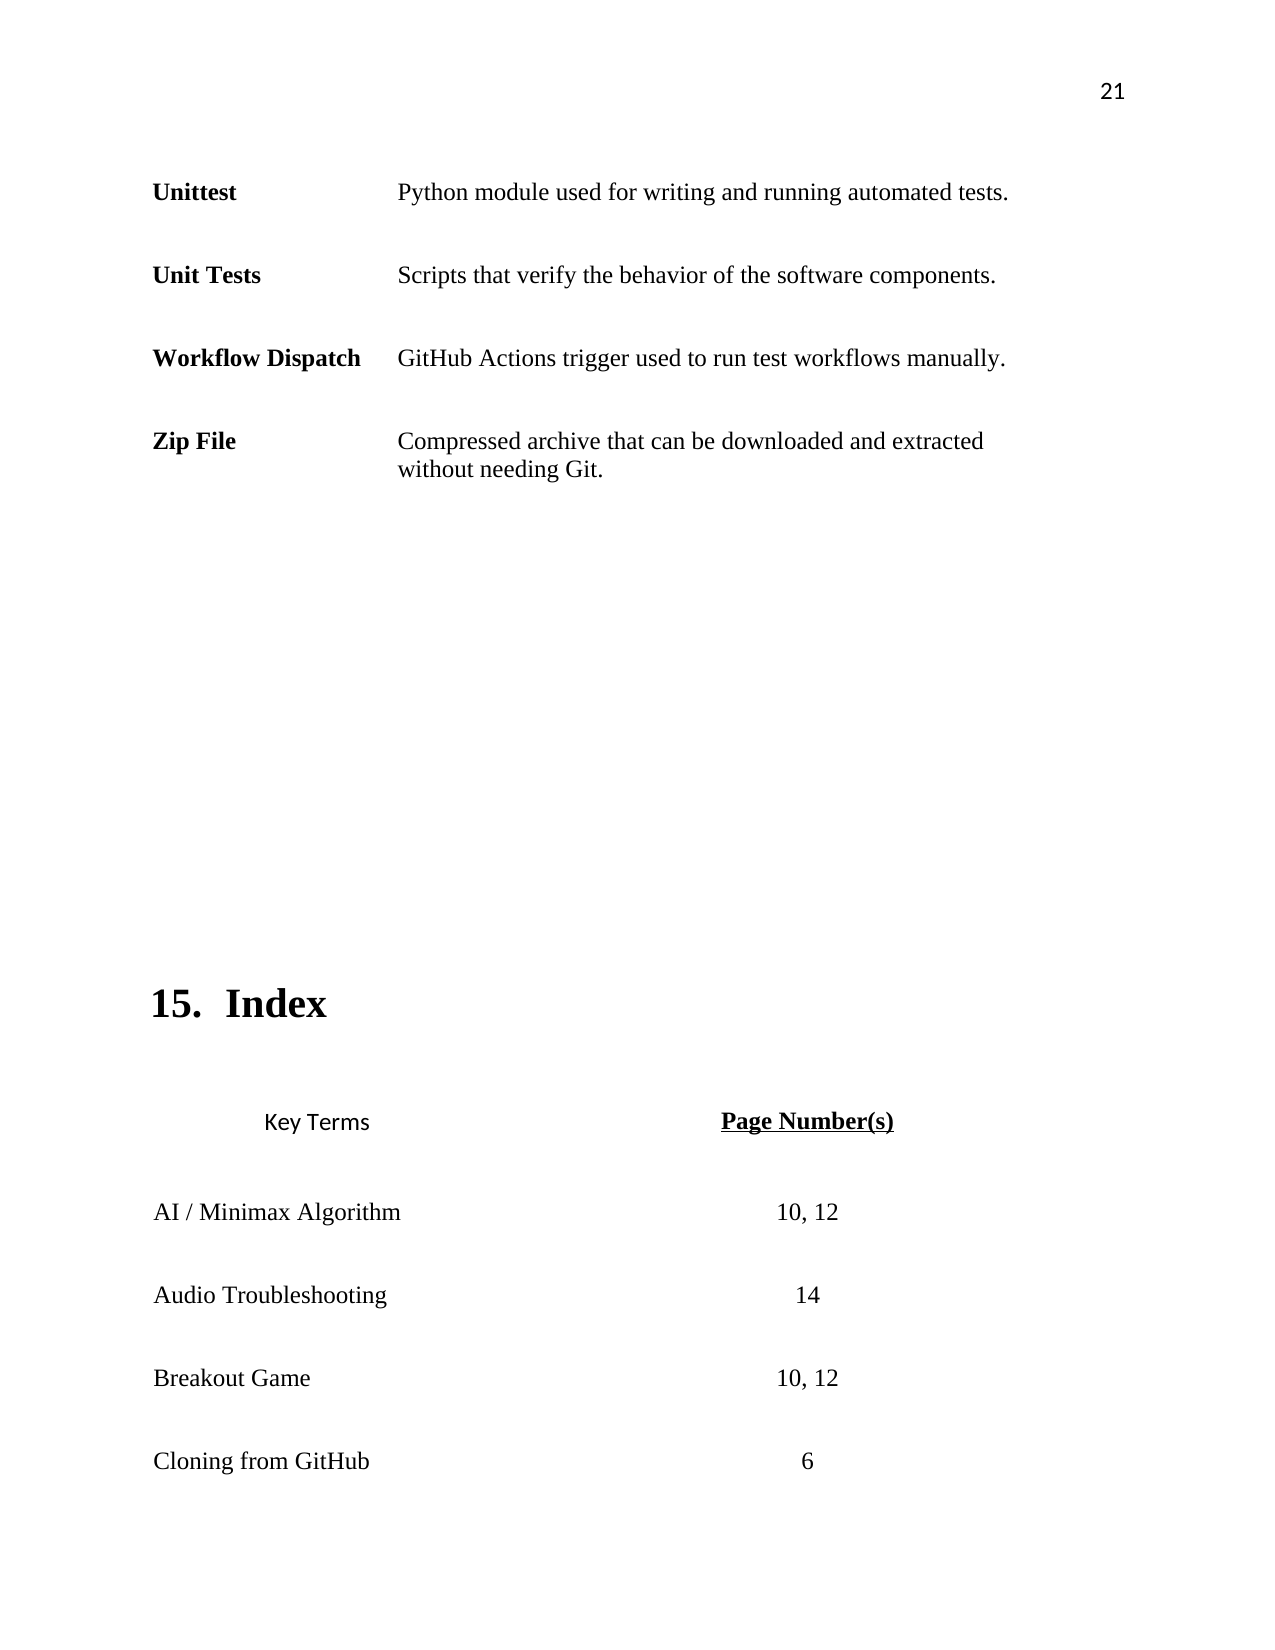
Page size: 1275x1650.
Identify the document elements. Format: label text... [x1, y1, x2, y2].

table_cell Workflow Dispatch [150, 316, 395, 399]
subtitle Index [150, 978, 1125, 1026]
table_cell Unit Tests [150, 233, 395, 316]
table_cell Unittest [150, 150, 395, 233]
table_cell Scripts that verify the behavior of the software components. [395, 233, 1066, 316]
table_cell Python module used for writing and running automated tests. [395, 150, 1066, 233]
table_cell GitHub Actions trigger used to run test workflows manually. [395, 316, 1066, 399]
table_cell Compressed archive that can be downloaded and extracted without needing Git. [395, 399, 1066, 510]
table_cell Zip File [150, 399, 395, 510]
